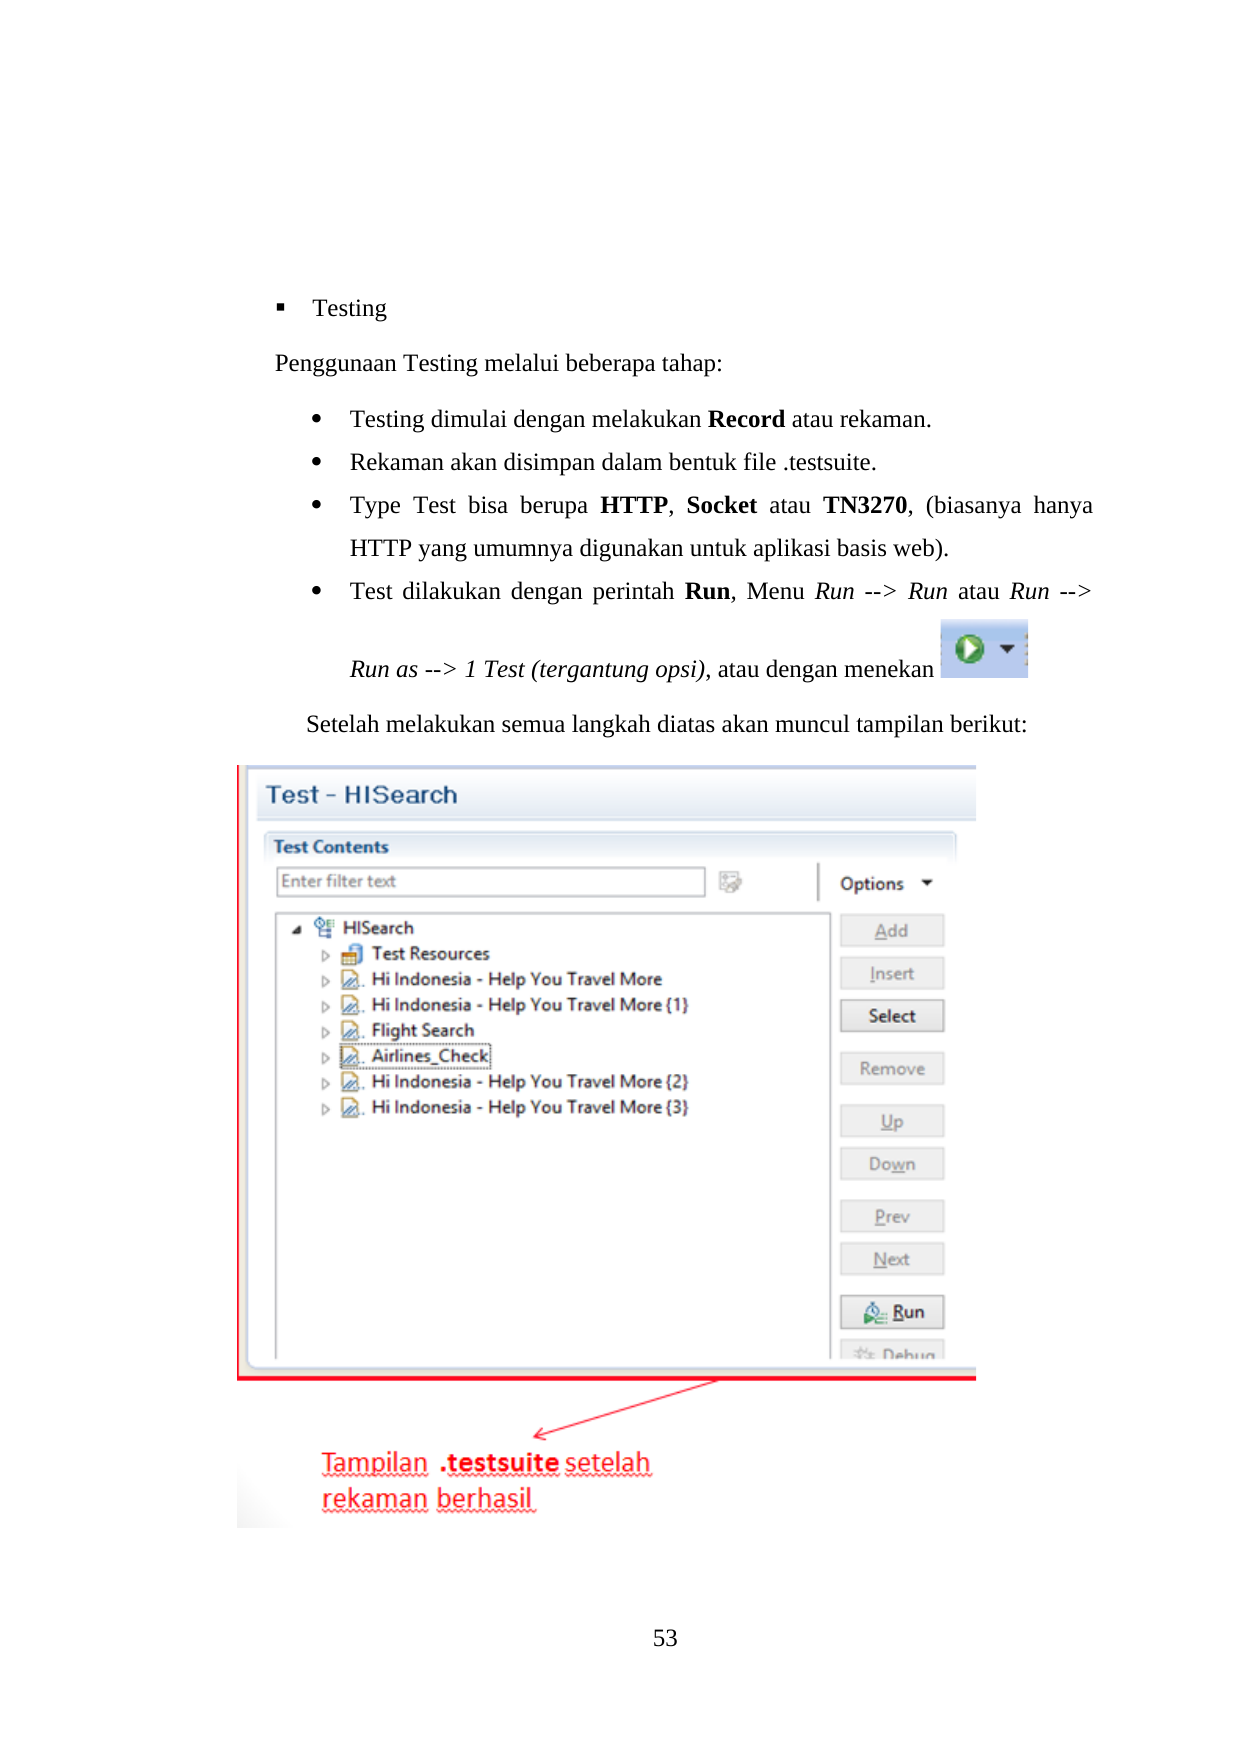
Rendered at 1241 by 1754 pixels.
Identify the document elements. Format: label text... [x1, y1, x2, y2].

text Setelah melakukan semua langkah diatas akan muncul tampilan berikut: [237, 709, 1093, 738]
list Rekaman akan disimpan dalam bentuk file .testsuite. [312, 447, 1093, 476]
list Type Test bisa berupa HTTP, Socket atau TN3270, (biasanya hanya HTTP yang umumnya digunakan untuk aplikasi basis web). [312, 490, 1093, 562]
picture [237, 765, 977, 1528]
list Test dilakukan dengan perintah Run, Menu Run --> Run atau Run --> Run as --> 1 Test (tergantung opsi), atau dengan menekan [312, 576, 1093, 683]
list Testing [274, 293, 1093, 321]
picture [940, 619, 1029, 678]
list Testing dimulai dengan melakukan Record atau rekaman. [312, 404, 1093, 433]
text Penggunaan Testing melalui beberapa tahap: [274, 348, 1093, 377]
